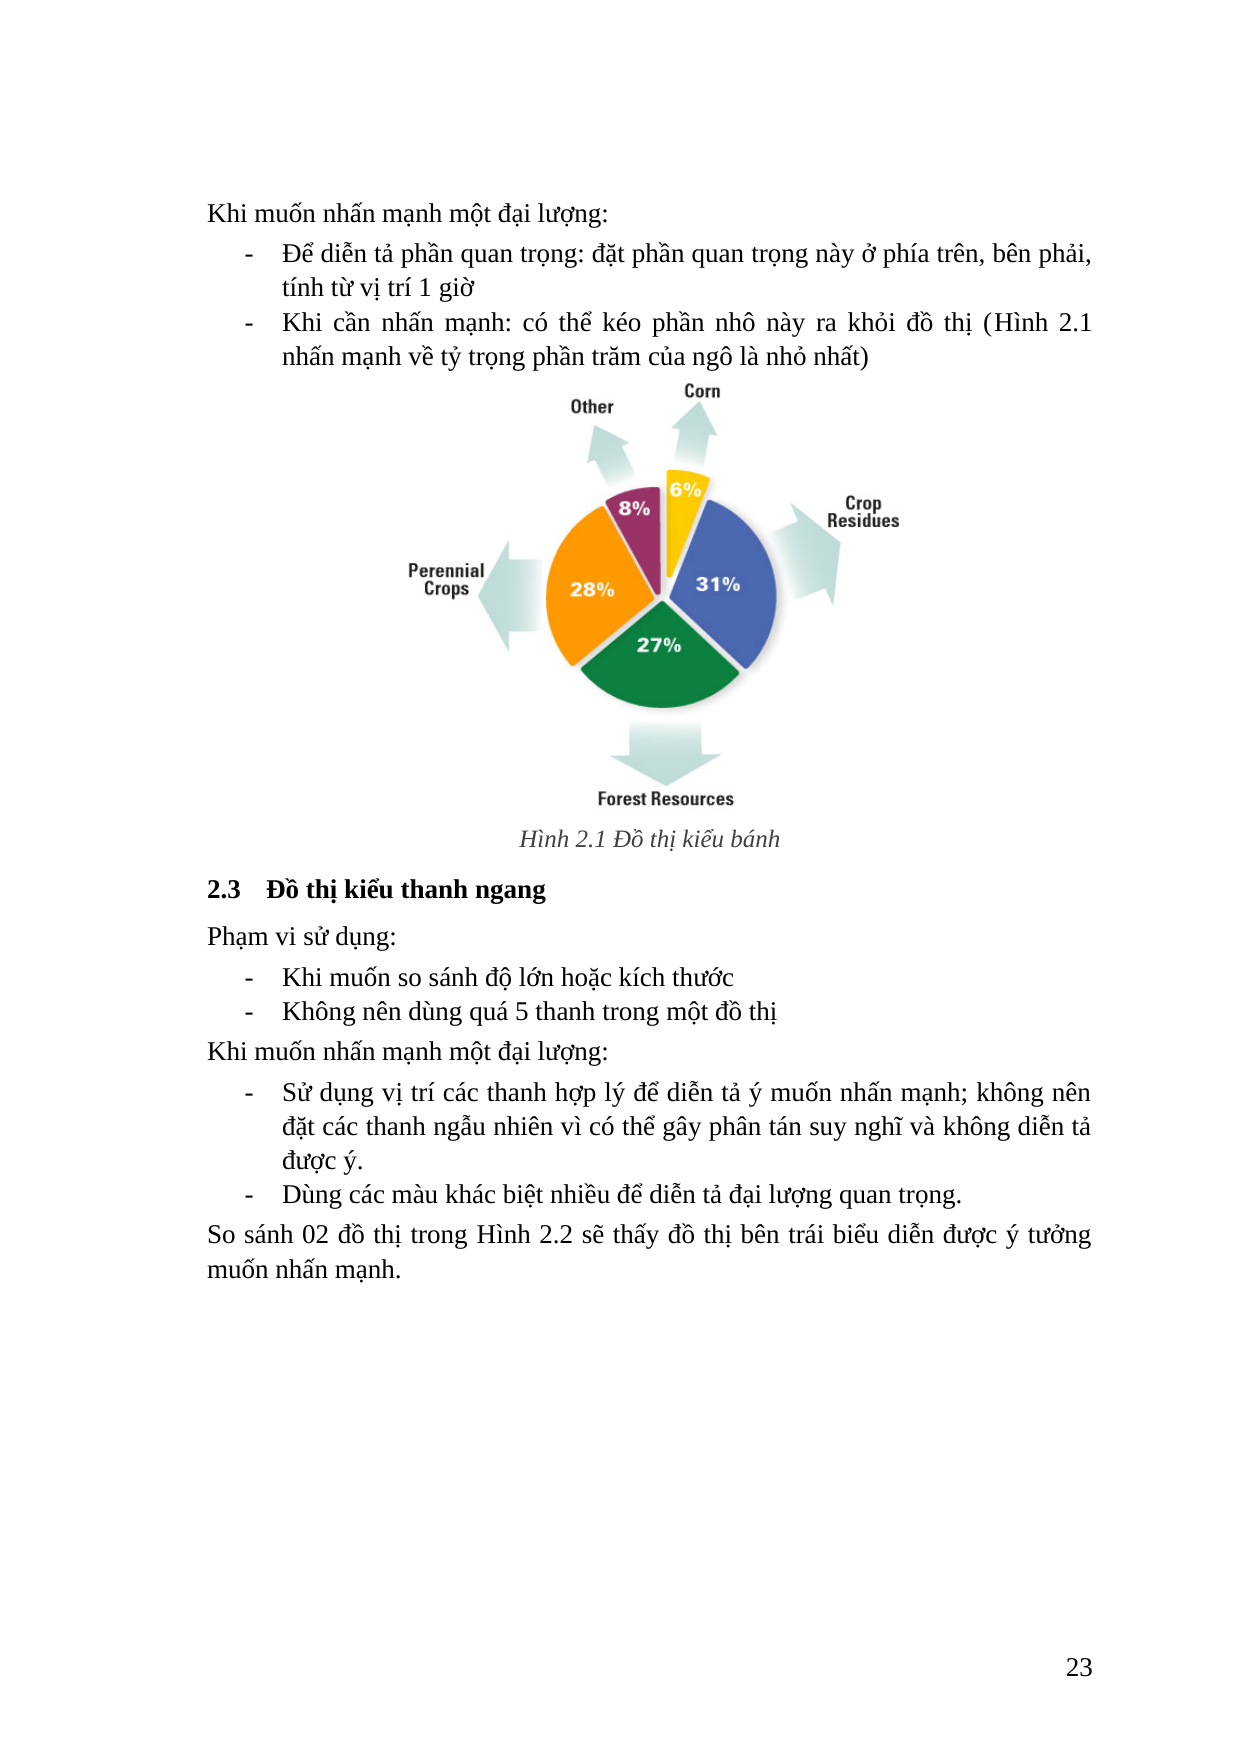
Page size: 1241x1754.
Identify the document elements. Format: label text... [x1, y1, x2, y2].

text Khi muốn nhấn mạnh một đại lượng: [207, 197, 1092, 228]
picture [400, 380, 900, 815]
text Phạm vi sử dụng: [207, 920, 1092, 951]
list Không nên dùng quá 5 thanh trong một đồ thị [244, 995, 1092, 1026]
text So sánh 02 đồ thị trong Hình 2.2 sẽ thấy đồ thị bên trái biểu diễn được ý tưởng muốn nhấn mạnh. [207, 1218, 1092, 1284]
list Dùng các màu khác biệt nhiều để diễn tả đại lượng quan trọng. [244, 1178, 1092, 1209]
subtitle Đồ thị kiểu thanh ngang [207, 873, 1092, 905]
list Sử dụng vị trí các thanh hợp lý để diễn tả ý muốn nhấn mạnh; không nên đặt các thanh ngẫu nhiên vì có thể gây phân tán suy nghĩ và không diễn tả được ý. [244, 1076, 1092, 1175]
text Khi muốn nhấn mạnh một đại lượng: [207, 1035, 1092, 1066]
list Để diễn tả phần quan trọng: đặt phần quan trọng này ở phía trên, bên phải, tính từ vị trí 1 giờ [244, 237, 1092, 303]
list Khi cần nhấn mạnh: có thể kéo phần nhô này ra khỏi đồ thị (Hình 2.1 nhấn mạnh về tỷ trọng phần trăm của ngô là nhỏ nhất) [244, 306, 1092, 371]
list Khi muốn so sánh độ lớn hoặc kích thước [244, 961, 1092, 992]
